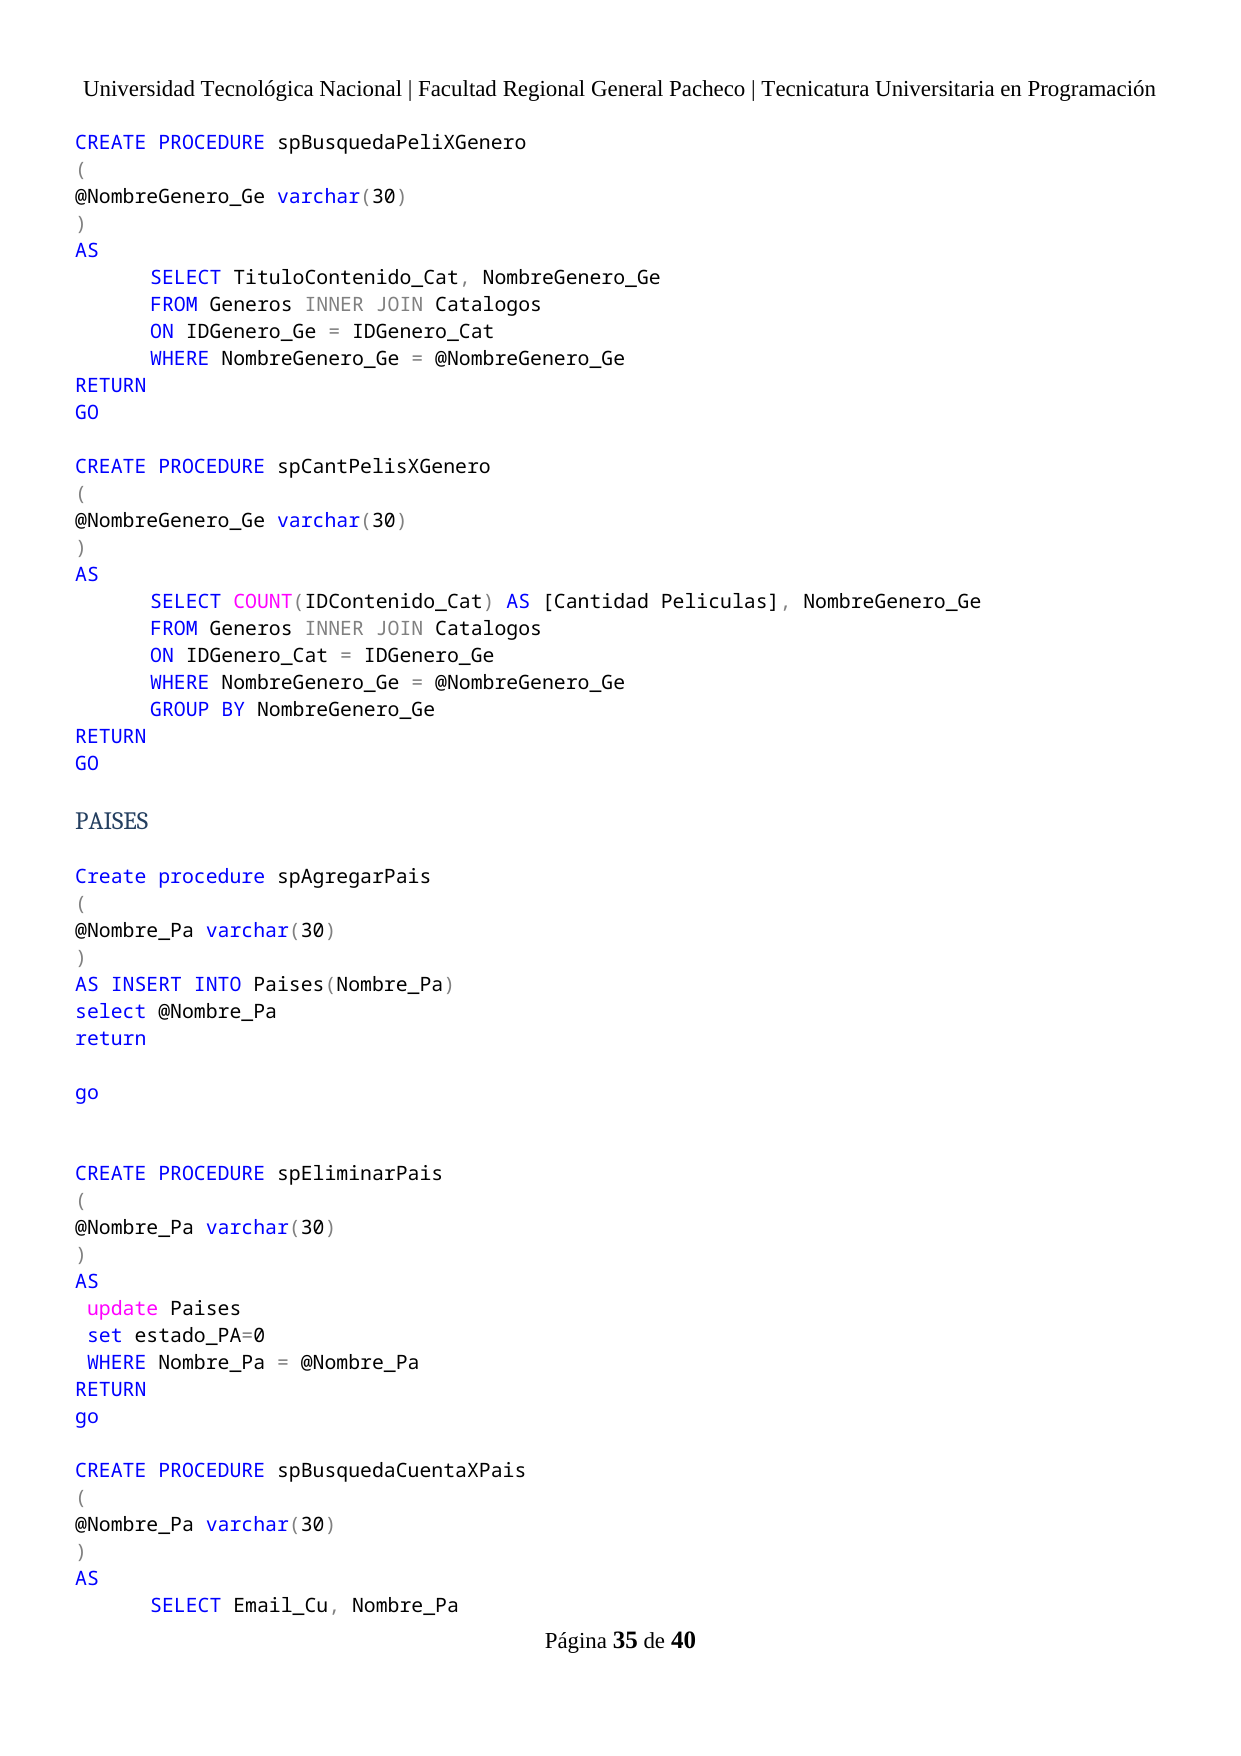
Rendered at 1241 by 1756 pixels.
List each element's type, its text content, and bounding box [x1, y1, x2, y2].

text select @Nombre_Pa [75, 998, 1165, 1024]
text RETURN [75, 1375, 1165, 1402]
text SELECT TituloContenido_Cat, NombreGenero_Ge [75, 263, 1165, 290]
text @Nombre_Pa varchar(30) [75, 1213, 1165, 1240]
text @NombreGenero_Ge varchar(30) [75, 182, 1165, 209]
subtitle PAISES [75, 807, 1165, 836]
text ) [75, 944, 1165, 971]
text AS [75, 236, 1165, 263]
text WHERE Nombre_Pa = @Nombre_Pa [75, 1348, 1165, 1375]
text CREATE PROCEDURE spCantPelisXGenero [75, 452, 1165, 479]
text ) [75, 209, 1165, 236]
text CREATE PROCEDURE spEliminarPais [75, 1159, 1165, 1186]
text ON IDGenero_Cat = IDGenero_Ge [75, 641, 1165, 668]
text GROUP BY NombreGenero_Ge [75, 695, 1165, 722]
text GO [75, 398, 1165, 425]
text AS [75, 1564, 1165, 1591]
text ( [75, 1483, 1165, 1510]
text AS [75, 560, 1165, 587]
text CREATE PROCEDURE spBusquedaPeliXGenero [75, 128, 1165, 155]
text ( [75, 155, 1165, 182]
text set estado_PA=0 [75, 1321, 1165, 1348]
text @Nombre_Pa varchar(30) [75, 917, 1165, 944]
text update Paises [75, 1294, 1165, 1321]
text AS INSERT INTO Paises(Nombre_Pa) [75, 971, 1165, 998]
text return [75, 1024, 1165, 1052]
text @NombreGenero_Ge varchar(30) [75, 506, 1165, 533]
text go [75, 1078, 1165, 1106]
text RETURN [75, 371, 1165, 398]
text SELECT Email_Cu, Nombre_Pa [75, 1591, 1165, 1618]
text FROM Generos INNER JOIN Catalogos [75, 290, 1165, 317]
text Create procedure spAgregarPais [75, 863, 1165, 890]
text GO [75, 749, 1165, 776]
text @Nombre_Pa varchar(30) [75, 1510, 1165, 1537]
text SELECT COUNT(IDContenido_Cat) AS [Cantidad Peliculas], NombreGenero_Ge [75, 587, 1165, 614]
text FROM Generos INNER JOIN Catalogos [75, 614, 1165, 641]
text ) [75, 1240, 1165, 1267]
text RETURN [75, 722, 1165, 749]
text WHERE NombreGenero_Ge = @NombreGenero_Ge [75, 344, 1165, 371]
text ON IDGenero_Ge = IDGenero_Cat [75, 317, 1165, 344]
text ( [75, 1186, 1165, 1213]
text CREATE PROCEDURE spBusquedaCuentaXPais [75, 1456, 1165, 1483]
text ( [75, 479, 1165, 506]
text go [75, 1402, 1165, 1429]
text WHERE NombreGenero_Ge = @NombreGenero_Ge [75, 668, 1165, 695]
text ) [75, 1537, 1165, 1564]
text AS [75, 1267, 1165, 1294]
text ( [75, 890, 1165, 917]
text ) [75, 533, 1165, 560]
